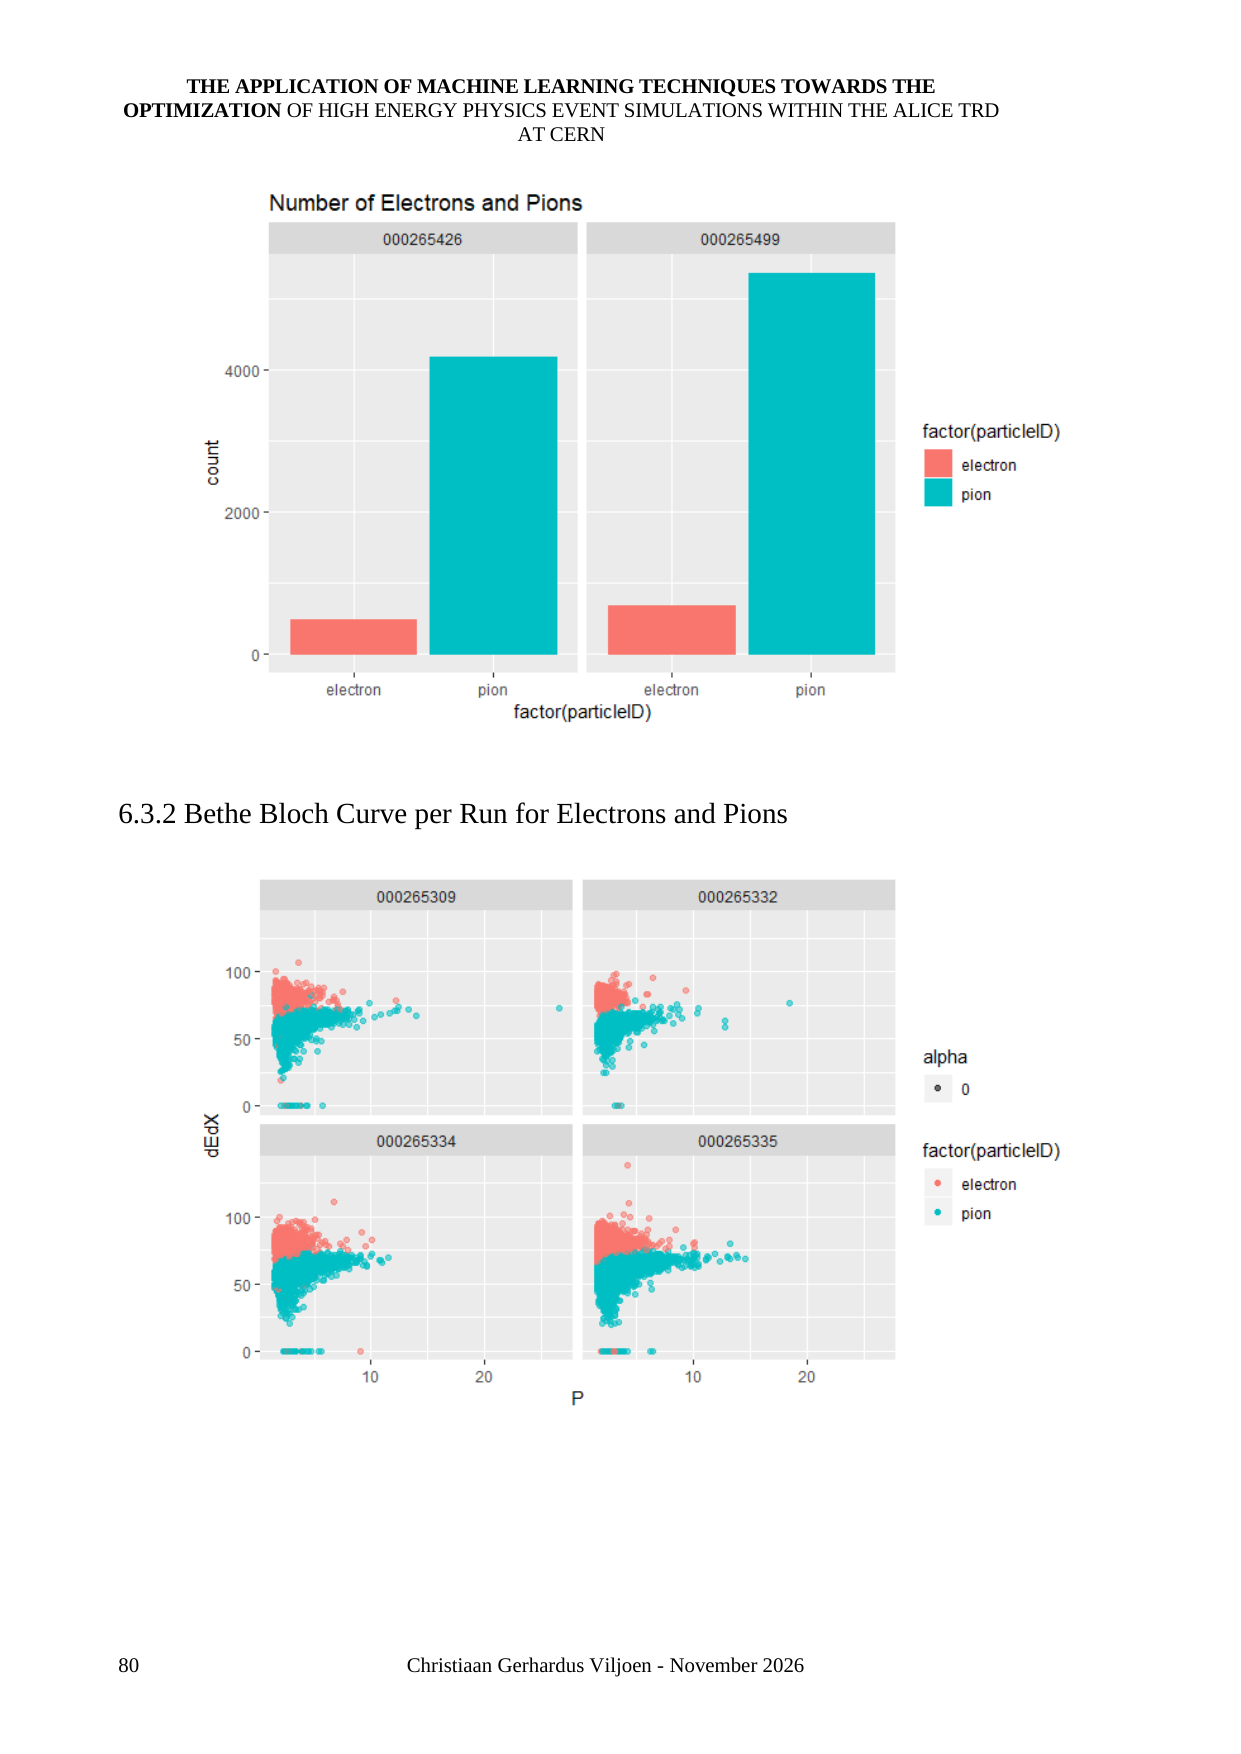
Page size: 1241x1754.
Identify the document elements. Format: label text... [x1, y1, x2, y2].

picture [193, 183, 1079, 731]
subtitle Bethe Bloch Curve per Run for Electrons and Pions [118, 796, 1004, 830]
picture [193, 871, 1079, 1418]
